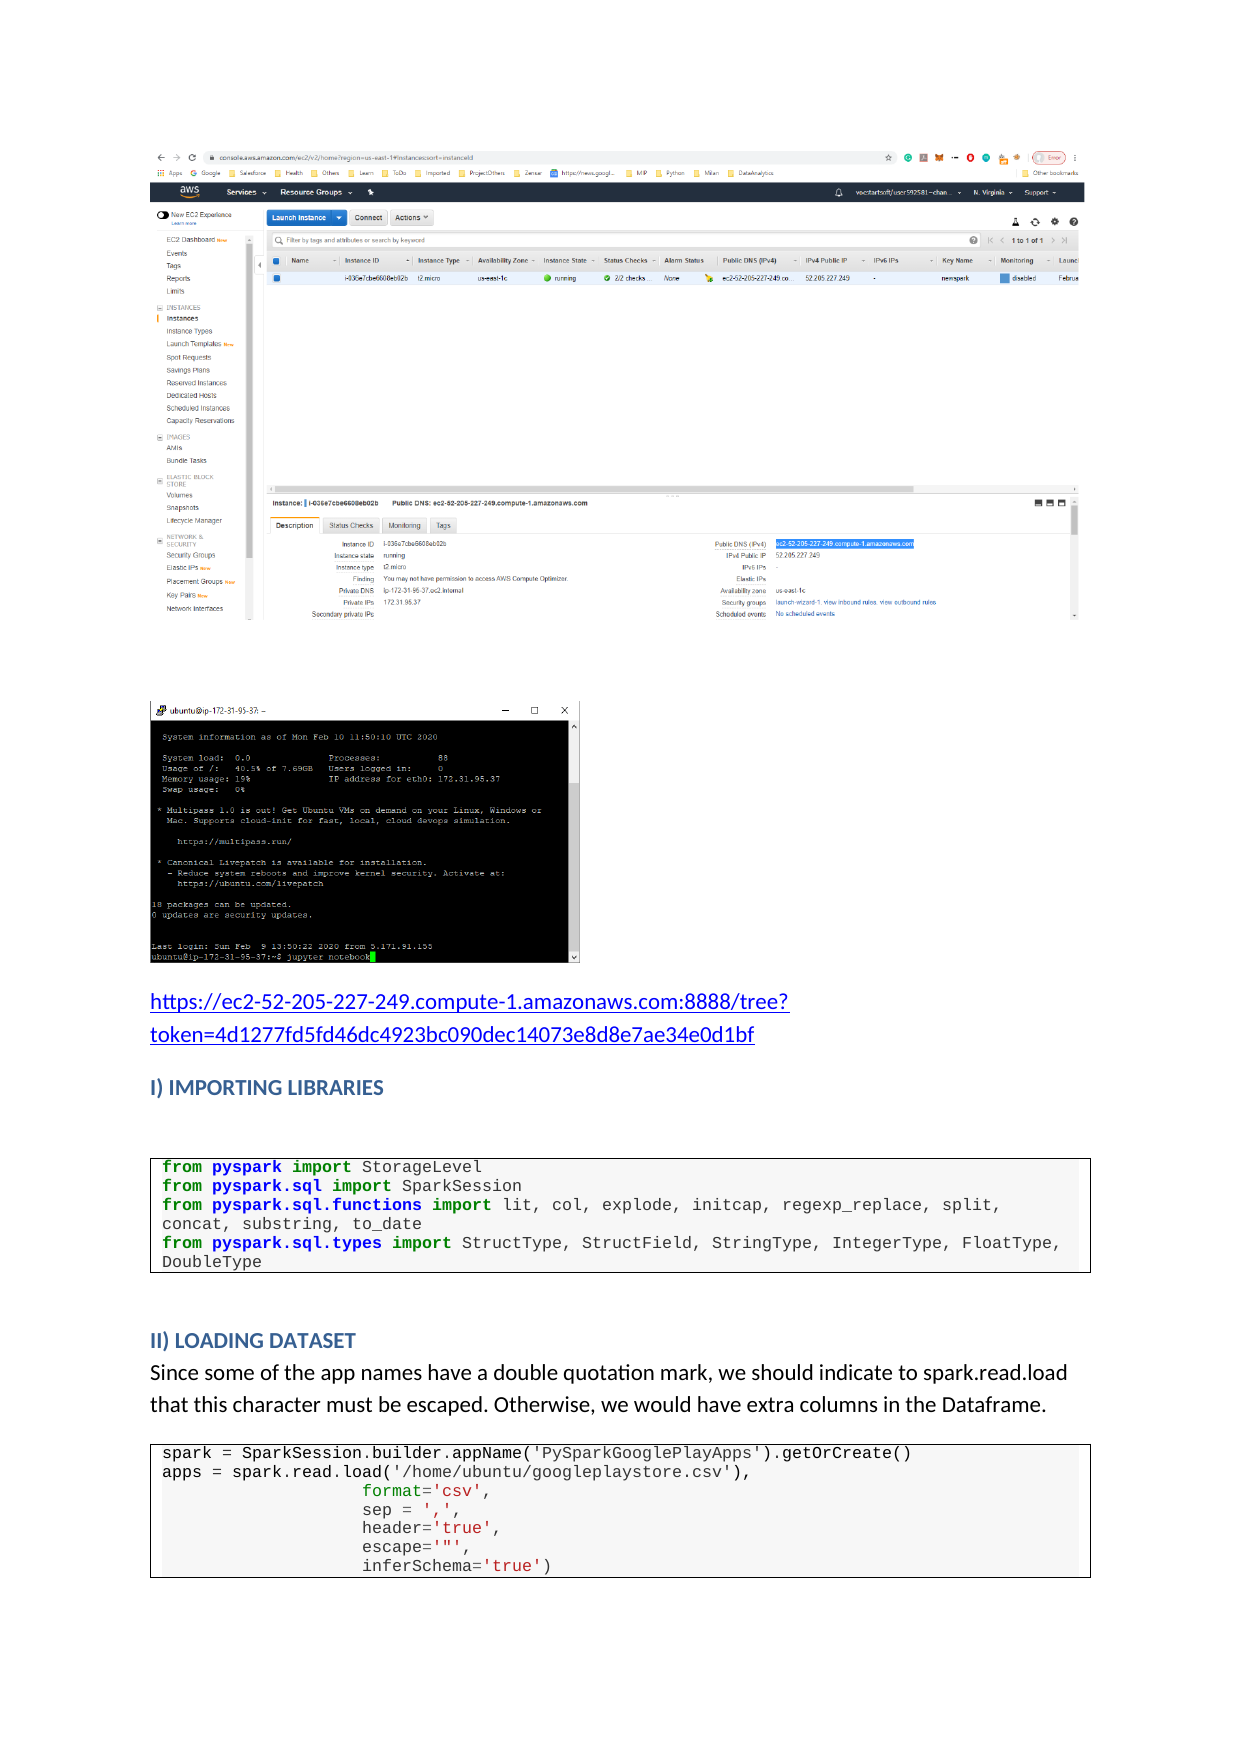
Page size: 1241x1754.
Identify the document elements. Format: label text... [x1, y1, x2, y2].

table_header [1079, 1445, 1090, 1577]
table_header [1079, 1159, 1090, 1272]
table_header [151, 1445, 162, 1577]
subtitle I) IMPORTING LIBRARIES [150, 1073, 1090, 1101]
subtitle II) LOADING DATASET [150, 1326, 1090, 1354]
picture [150, 701, 580, 963]
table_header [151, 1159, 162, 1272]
text https://ec2-52-205-227-249.compute-1.amazonaws.com:8888/tree?token=4d1277fd5fd46dc4923bc090dec14073e8d8e7ae34e0d1bf [150, 987, 1090, 1048]
picture [150, 150, 1085, 623]
text Since some of the app names have a double quotation mark, we should indicate to spark.read.load that this character must be escaped. Otherwise, we would have extra columns in the Dataframe. [150, 1358, 1090, 1418]
